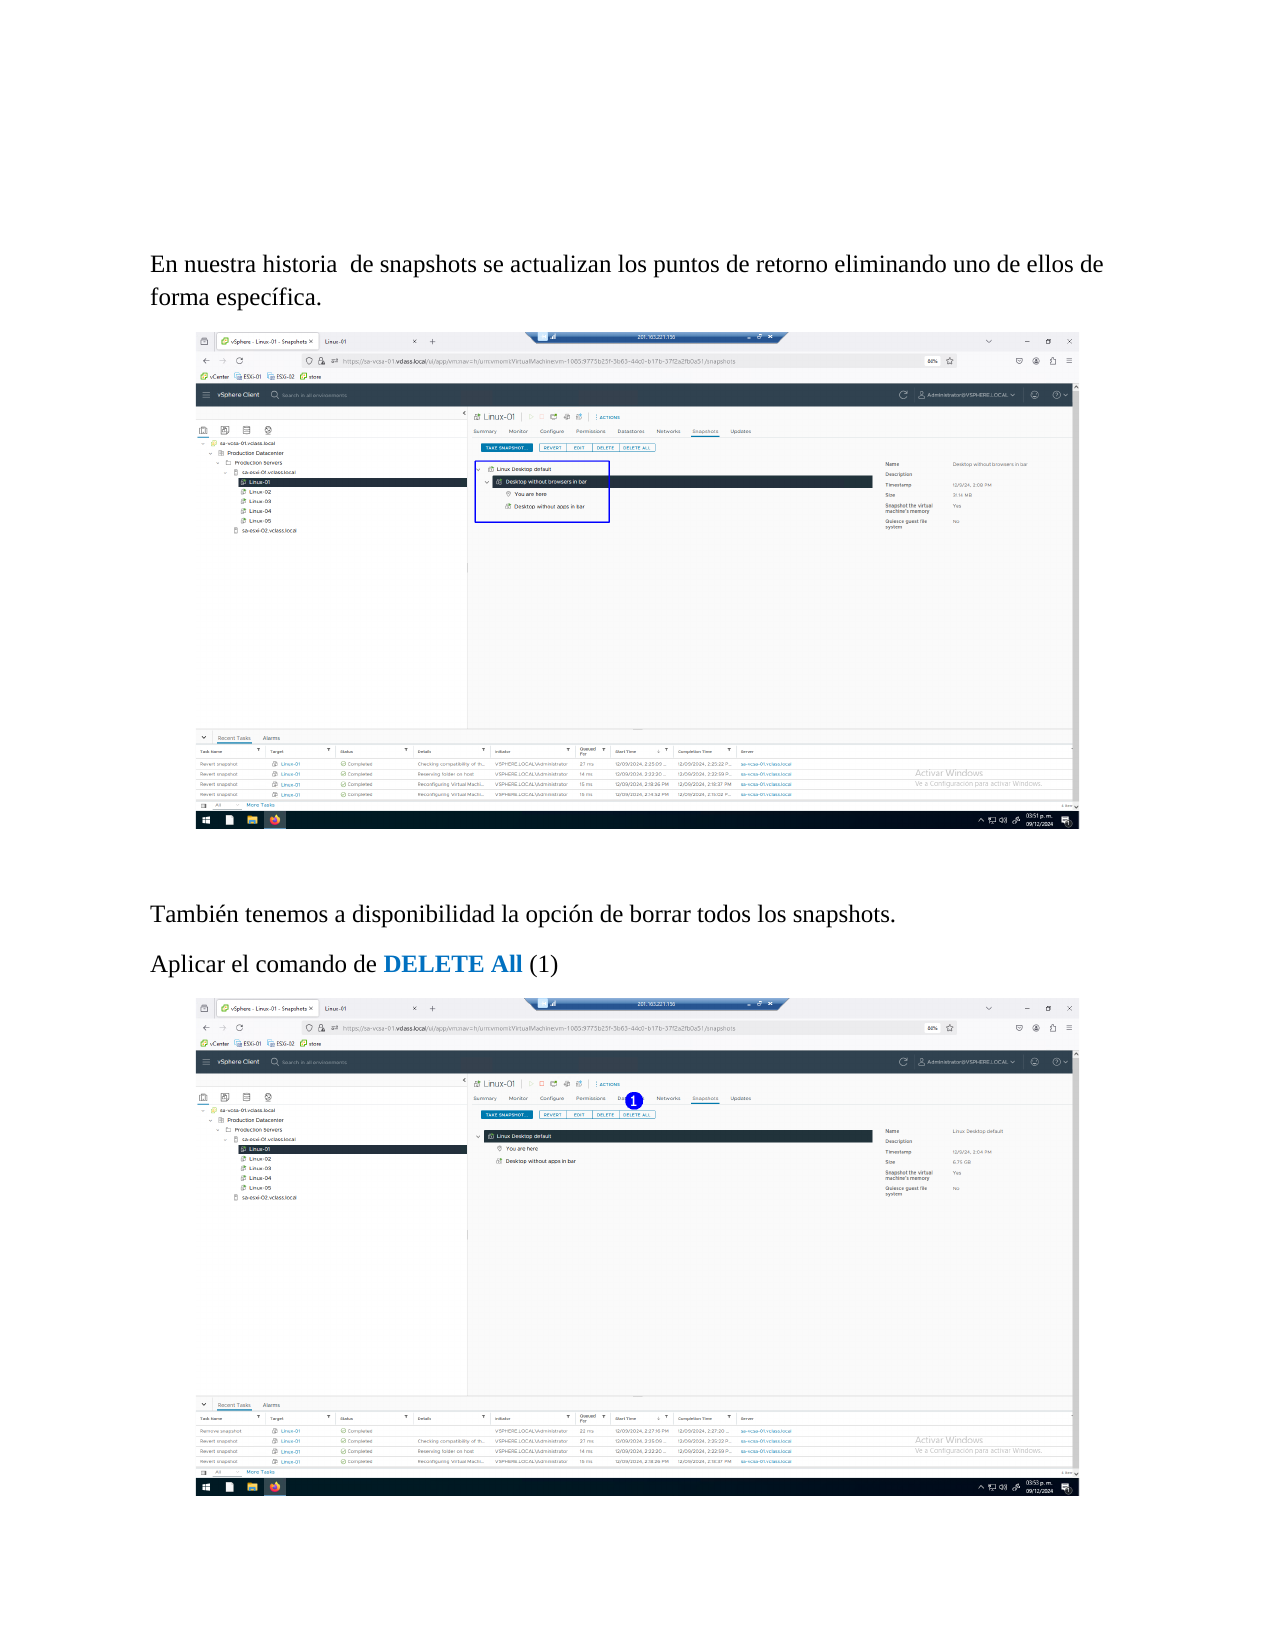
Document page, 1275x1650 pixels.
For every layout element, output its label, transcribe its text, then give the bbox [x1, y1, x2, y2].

text En nuestra historia de snapshots se actualizan los puntos de retorno eliminando uno de ellos de forma específica. [150, 249, 1125, 311]
text Aplicar el comando de DELETE All (1) [150, 949, 1125, 978]
picture [195, 998, 1080, 1496]
text También tenemos a disponibilidad la opción de borrar todos los snapshots. [150, 899, 1125, 928]
picture [195, 332, 1080, 829]
